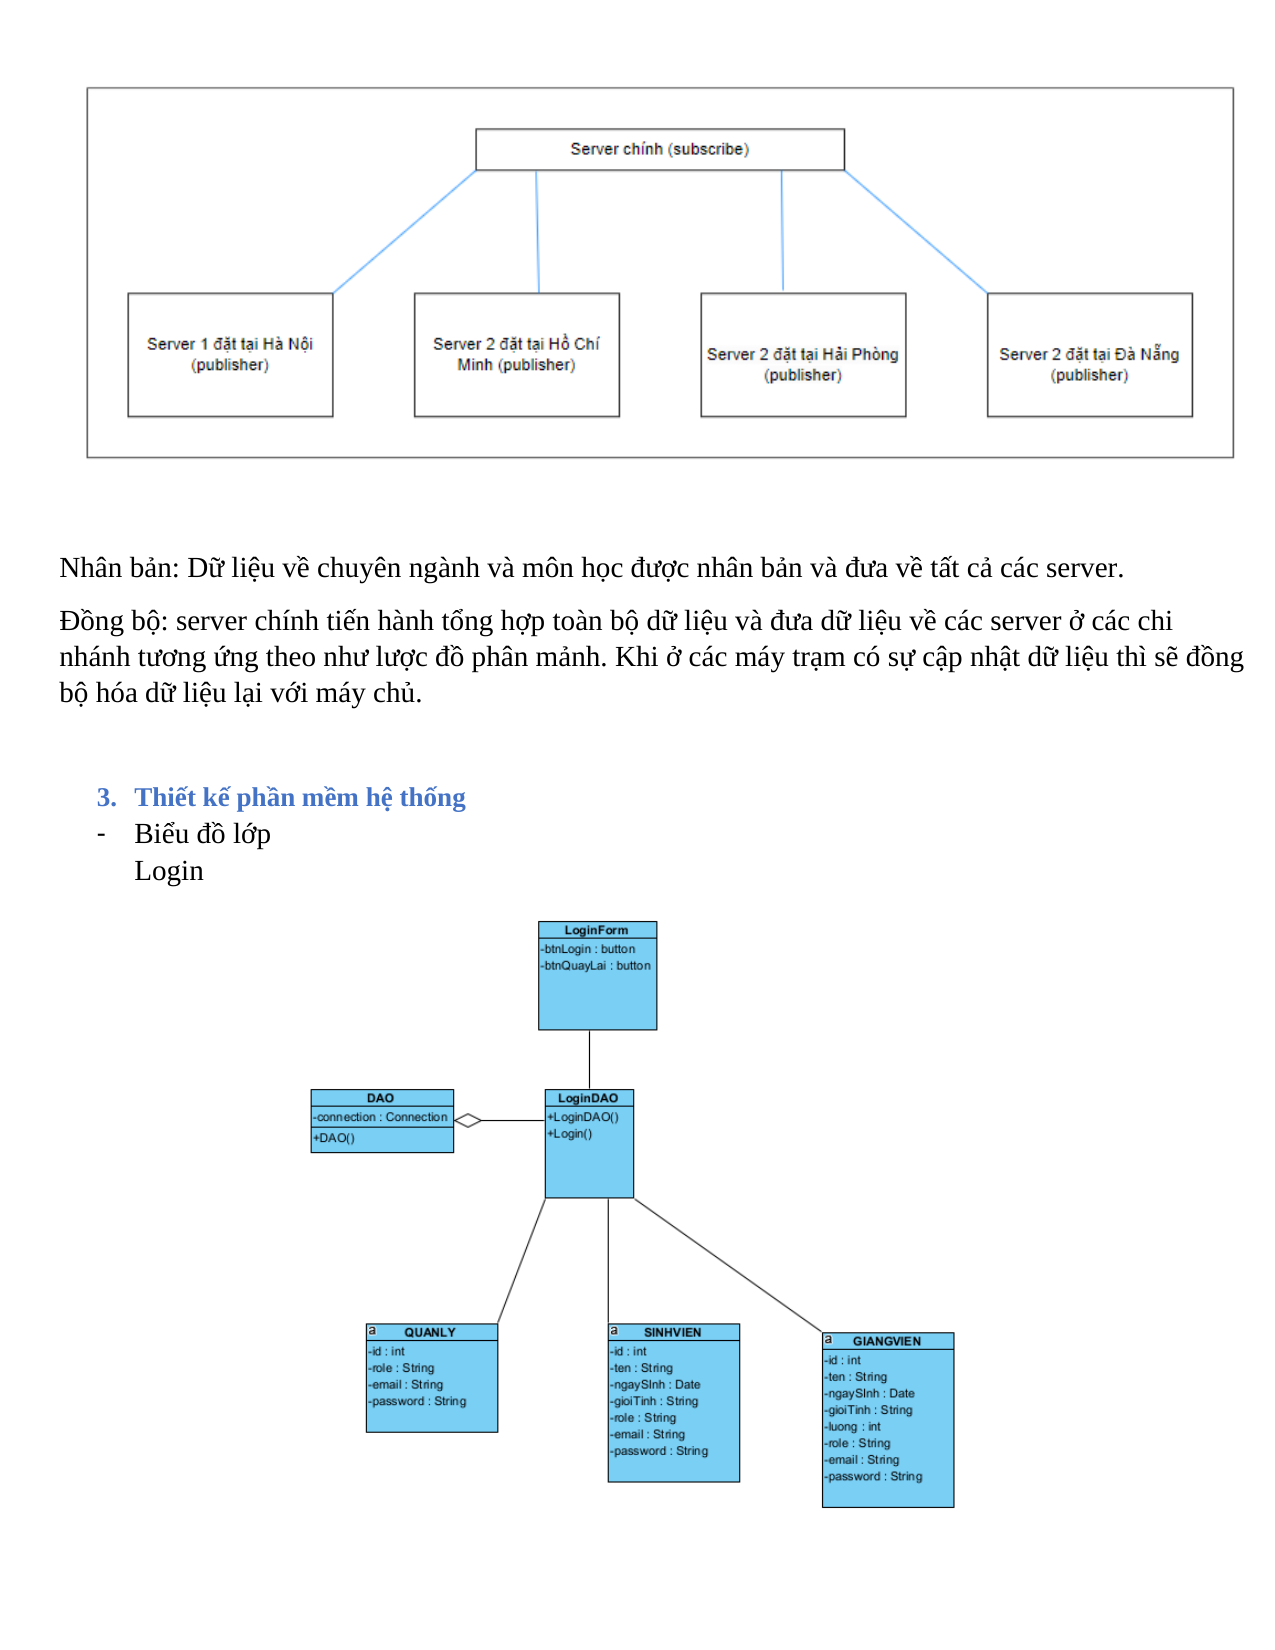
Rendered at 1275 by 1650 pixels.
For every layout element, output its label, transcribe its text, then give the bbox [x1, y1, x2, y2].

list Login [134, 853, 1245, 887]
text Nhân bản: Dữ liệu về chuyên ngành và môn học được nhân bản và đưa về tất cả các server. [59, 550, 1245, 584]
subtitle Thiết kế phần mềm hệ thống [97, 781, 1245, 812]
list Biểu đồ lớp [97, 815, 1245, 850]
text Đồng bộ: server chính tiến hành tổng hợp toàn bộ dữ liệu và đưa dữ liệu về các server ở các chi nhánh tương ứng theo như lược đồ phân mảnh. Khi ở các máy trạm có sự cập nhật dữ liệu thì sẽ đồng bộ hóa dữ liệu lại với máy chủ. [59, 603, 1245, 709]
picture [219, 889, 1160, 1560]
picture [59, 59, 1246, 479]
